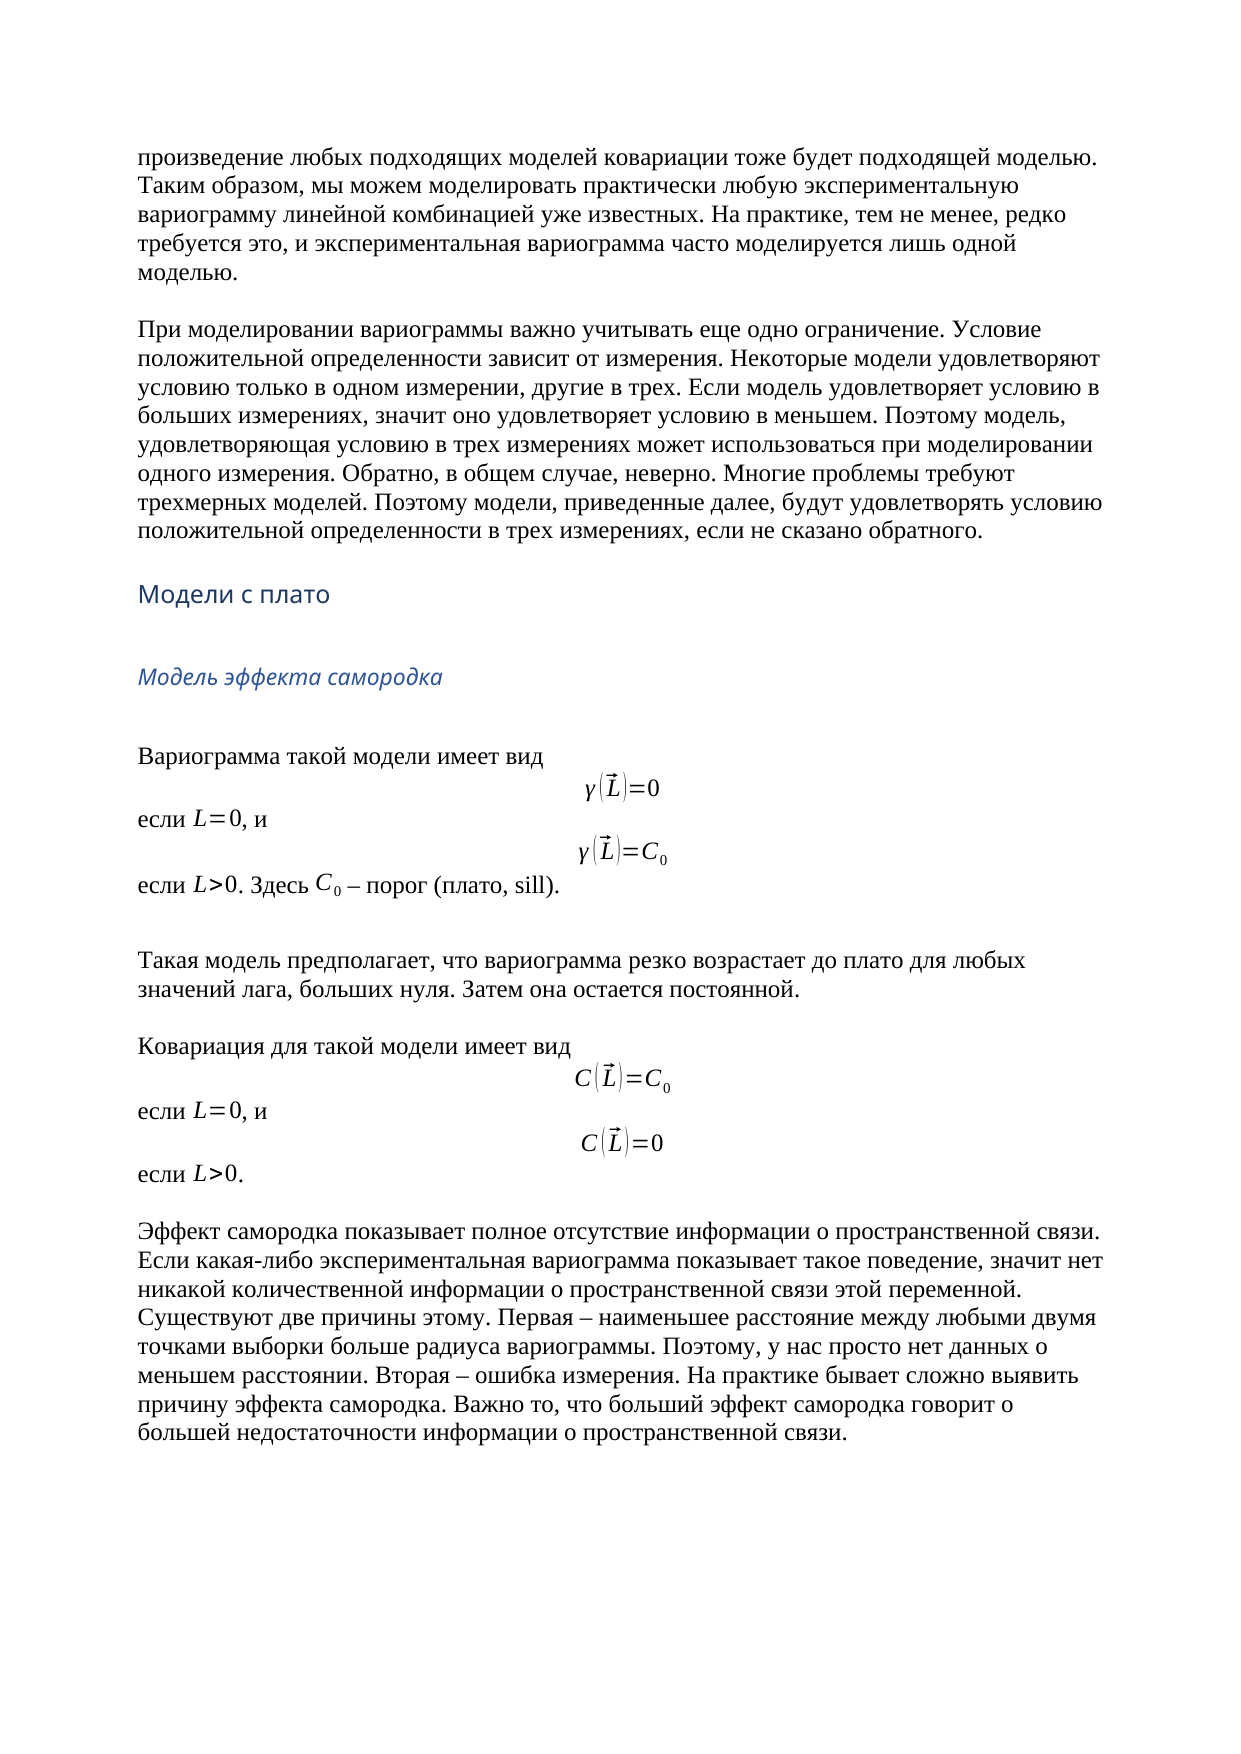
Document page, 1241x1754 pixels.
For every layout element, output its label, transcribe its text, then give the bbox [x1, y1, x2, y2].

text Такая модель предполагает, что вариограмма резко возрастает до плато для любых значений лага, больших нуля. Затем она остается постоянной. [137, 945, 1107, 1003]
text если . [137, 1159, 1107, 1187]
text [137, 142, 1107, 285]
subtitle Модели с плато [137, 577, 1107, 611]
text Ковариация для такой модели имеет вид [137, 1031, 1107, 1060]
text если . Здесь – порог (плато, sill). [137, 869, 1107, 900]
text При моделировании вариограммы важно учитывать еще одно ограничение. Условие положительной определенности зависит от измерения. Некоторые модели удовлетворяют условию только в одном измерении, другие в трех. Если модель удовлетворяет условию в больших измерениях, значит оно удовлетворяет условию в меньшем. Поэтому модель, удовлетворяющая условию в трех измерениях может использоваться при моделировании одного измерения. Обратно, в общем случае, неверно. Многие проблемы требуют трехмерных моделей. Поэтому модели, приведенные далее, будут удовлетворять условию положительной определенности в трех измерениях, если не сказано обратного. [137, 314, 1107, 544]
text если , и [137, 1096, 1107, 1125]
text Эффект самородка показывает полное отсутствие информации о пространственной связи. Если какая-либо экспериментальная вариограмма показывает такое поведение, значит нет никакой количественной информации о пространственной связи этой переменной. Существуют две причины этому. Первая – наименьшее расстояние между любыми двумя точками выборки больше радиуса вариограммы. Поэтому, у нас просто нет данных о меньшем расстоянии. Вторая – ошибка измерения. На практике бывает сложно выявить причину эффекта самородка. Важно то, что больший эффект самородка говорит о большей недостаточности информации о пространственной связи. [137, 1216, 1107, 1446]
text если , и [137, 804, 1107, 833]
text Вариограмма такой модели имеет вид [137, 741, 1107, 770]
subtitle Модель эффекта самородка [137, 661, 1107, 692]
